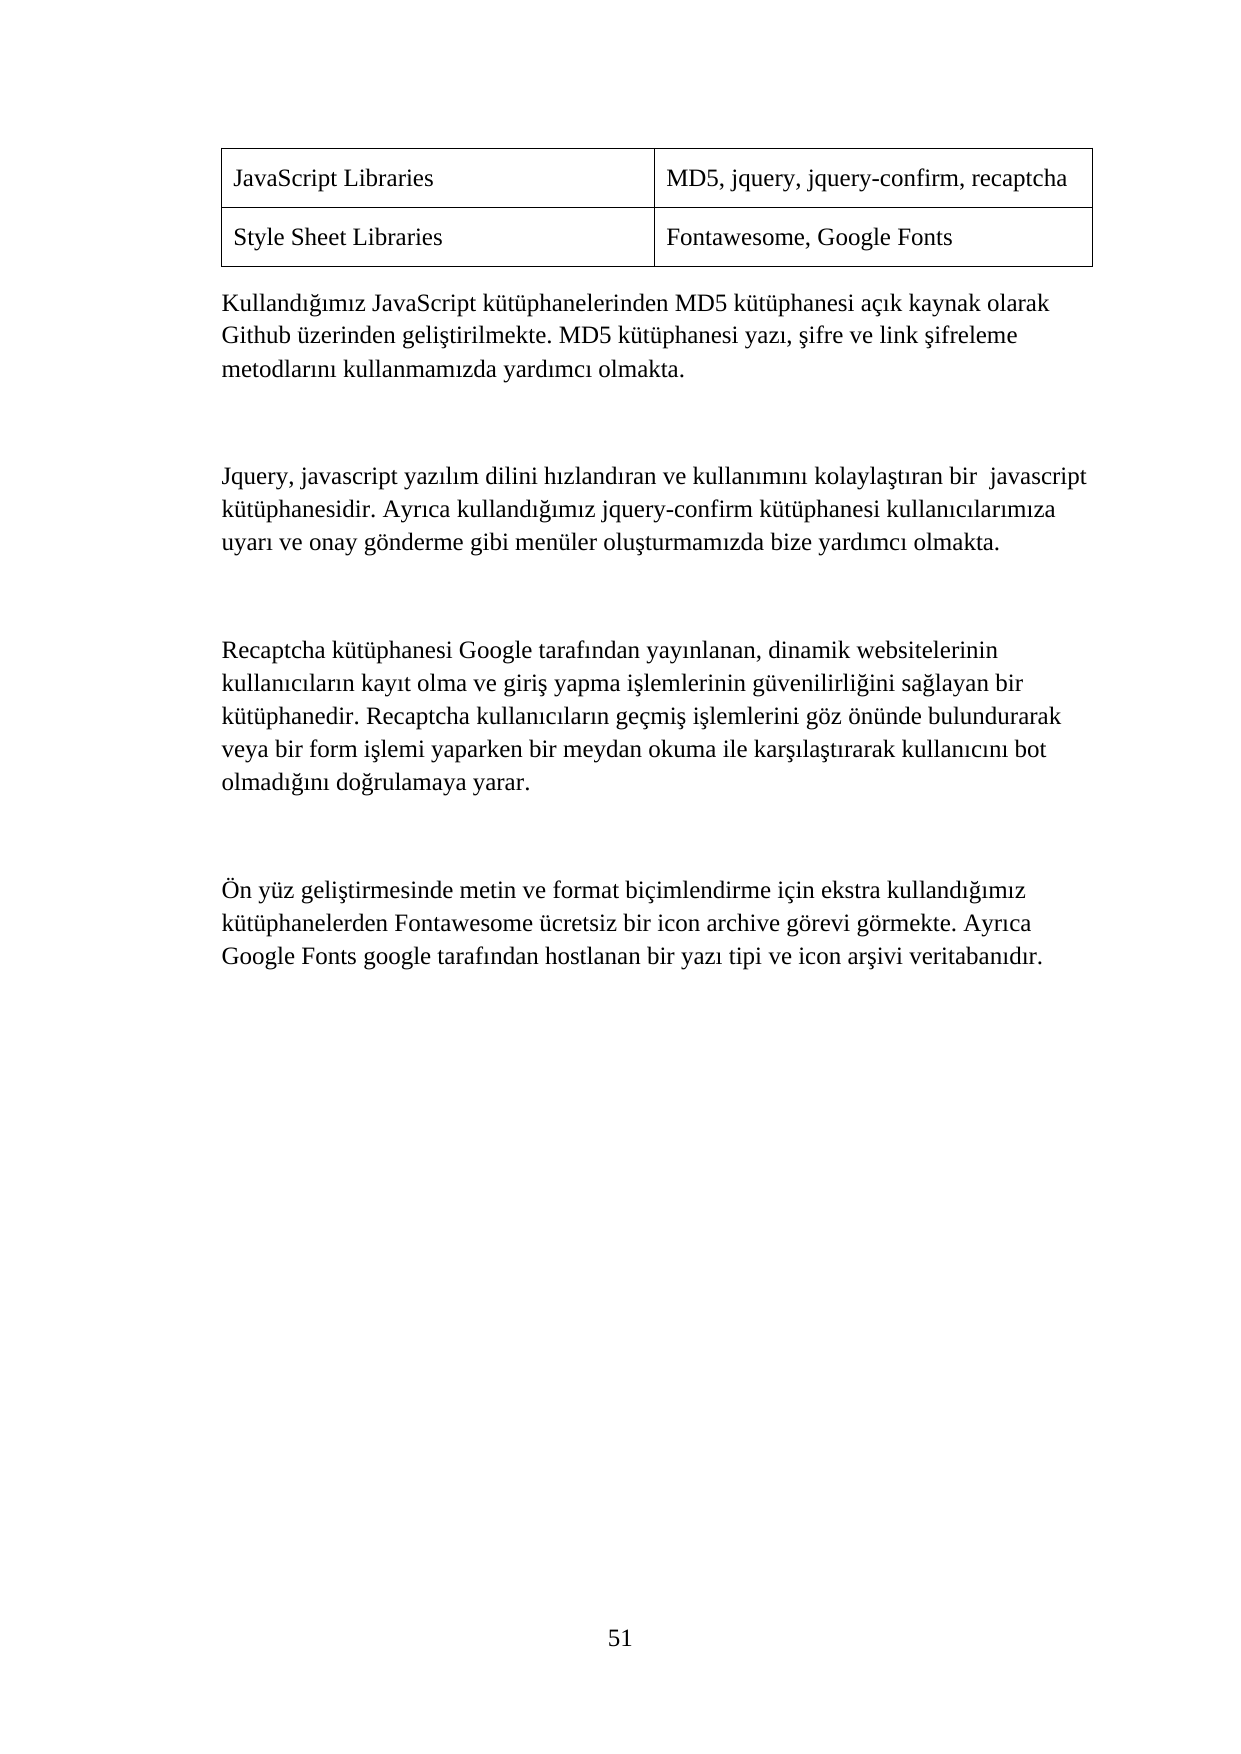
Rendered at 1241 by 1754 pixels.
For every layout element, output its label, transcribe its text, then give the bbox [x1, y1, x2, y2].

table_header MD5, jquery, jquery-confirm, recaptcha [655, 149, 1092, 207]
text Jquery, javascript yazılım dilini hızlandıran ve kullanımını kolaylaştıran bir javascript kütüphanesidir. Ayrıca kullandığımız jquery-confirm kütüphanesi kullanıcılarımıza uyarı ve onay gönderme gibi menüler oluşturmamızda bize yardımcı olmakta. [221, 461, 1093, 556]
table_cell Style Sheet Libraries [222, 208, 654, 266]
text Recaptcha kütüphanesi Google tarafından yayınlanan, dinamik websitelerinin kullanıcıların kayıt olma ve giriş yapma işlemlerinin güvenilirliğini sağlayan bir kütüphanedir. Recaptcha kullanıcıların geçmiş işlemlerini göz önünde bulundurarak veya bir form işlemi yaparken bir meydan okuma ile karşılaştırarak kullanıcını bot olmadığını doğrulamaya yarar. [221, 635, 1093, 796]
table_header JavaScript Libraries [222, 149, 654, 207]
text Kullandığımız JavaScript kütüphanelerinden MD5 kütüphanesi açık kaynak olarak Github üzerinden geliştirilmekte. MD5 kütüphanesi yazı, şifre ve link şifreleme metodlarını kullanmamızda yardımcı olmakta. [221, 288, 1093, 382]
table_cell Fontawesome, Google Fonts [655, 208, 1092, 266]
text Ön yüz geliştirmesinde metin ve format biçimlendirme için ekstra kullandığımız kütüphanelerden Fontawesome ücretsiz bir icon archive görevi görmekte. Ayrıca Google Fonts google tarafından hostlanan bir yazı tipi ve icon arşivi veritabanıdır. [221, 875, 1093, 970]
